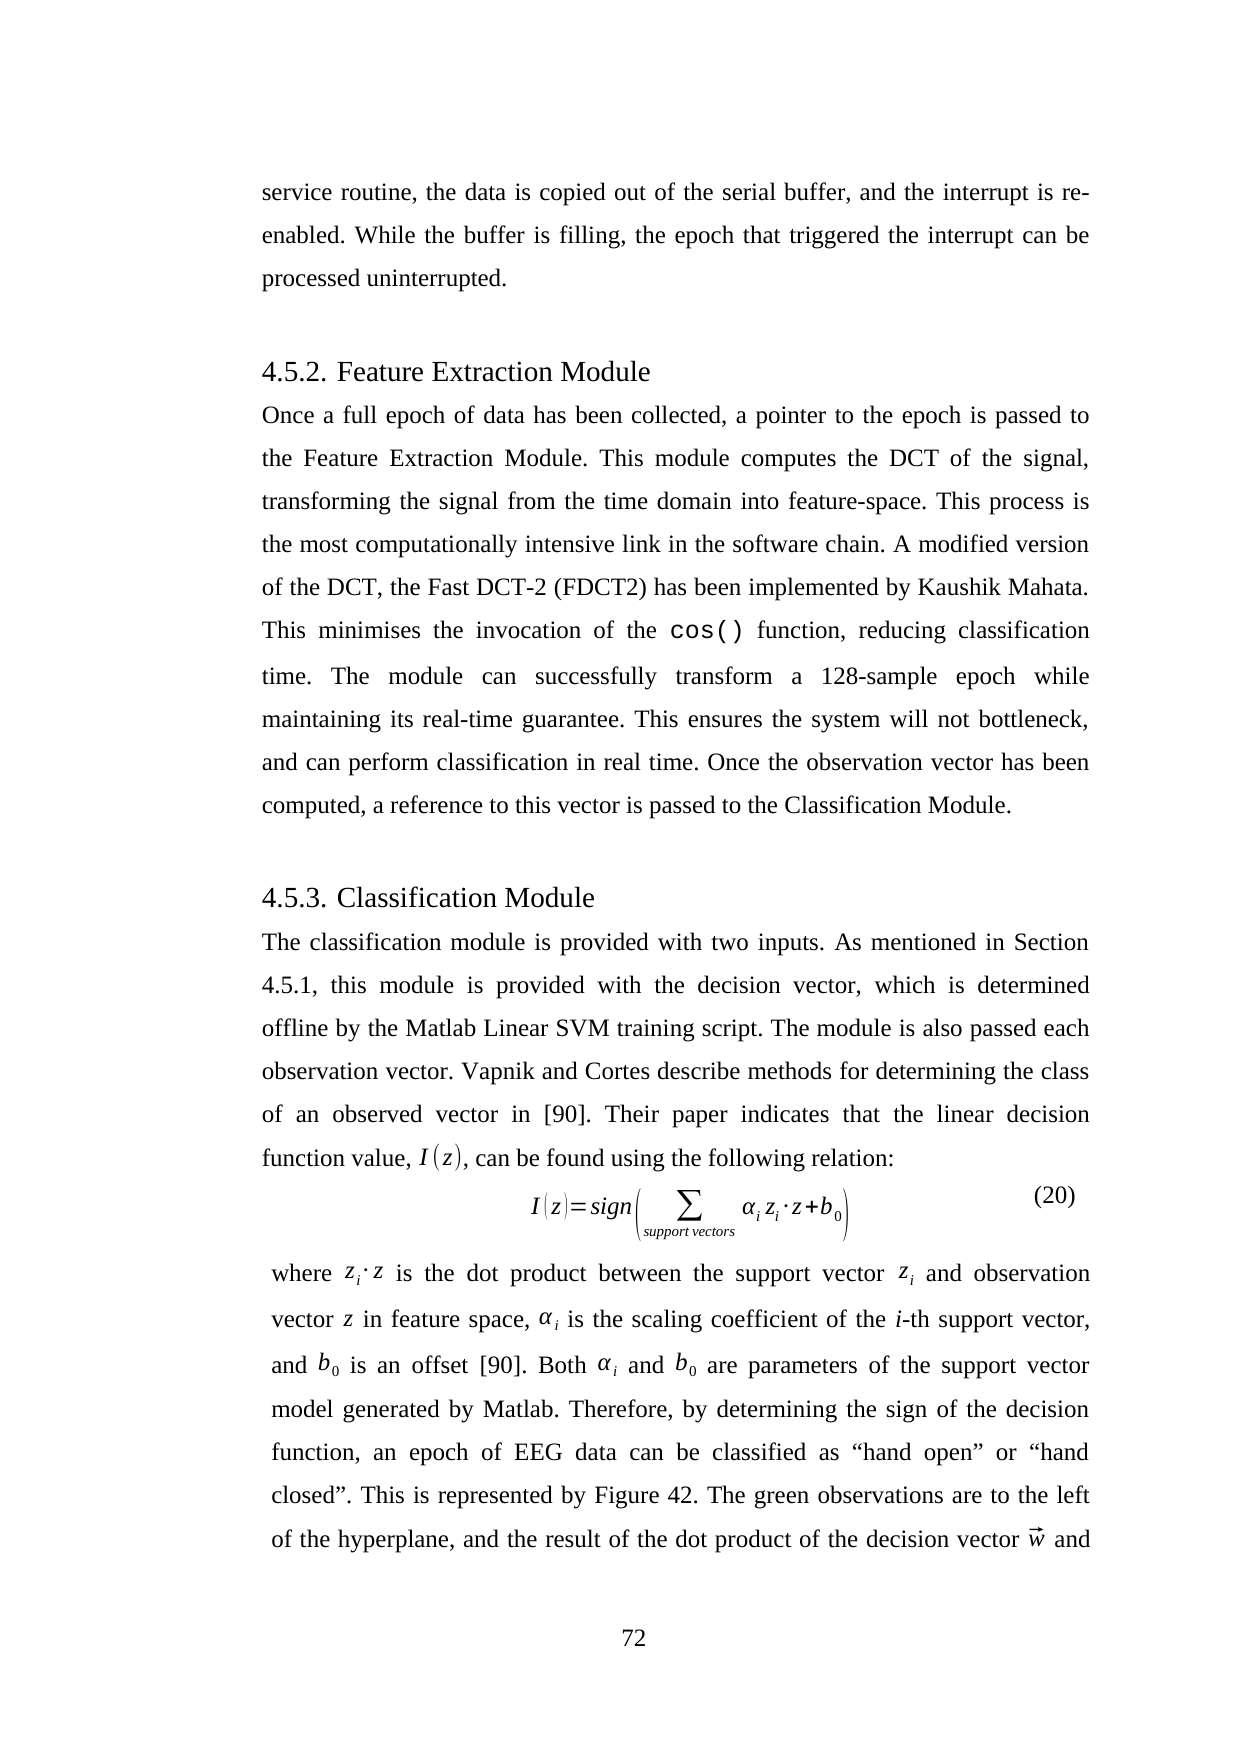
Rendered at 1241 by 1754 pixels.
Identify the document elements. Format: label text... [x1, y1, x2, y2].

subtitle Classification Module [262, 881, 1090, 914]
text Once a full epoch of data has been collected, a pointer to the epoch is passed to the Feature Extraction Module. This module computes the DCT of the signal, transforming the signal from the time domain into feature-space. This process is the most computationally intensive link in the software chain. A modified version of the DCT, the Fast DCT-2 (FDCT2) has been implemented by Kaushik Mahata. This minimises the invocation of the cos() function, reducing classification time. The module can successfully transform a 128-sample epoch while maintaining its real-time guarantee. This ensures the system will not bottleneck, and can perform classification in real time. Once the observation vector has been computed, a reference to this vector is passed to the Classification Module. [262, 400, 1090, 819]
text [271, 1257, 1090, 1552]
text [262, 177, 1090, 335]
text The classification module is provided with two inputs. As mentioned in Section 4.5.1, this module is provided with the decision vector, which is determined offline by the Matlab Linear SVM training script. The module is also passed each observation vector. Vapnik and Cortes describe methods for determining the class of an observed vector in [90]. Their paper indicates that the linear decision function value, , can be found using the following relation: [262, 927, 1090, 1172]
subtitle Feature Extraction Module [262, 354, 1090, 387]
